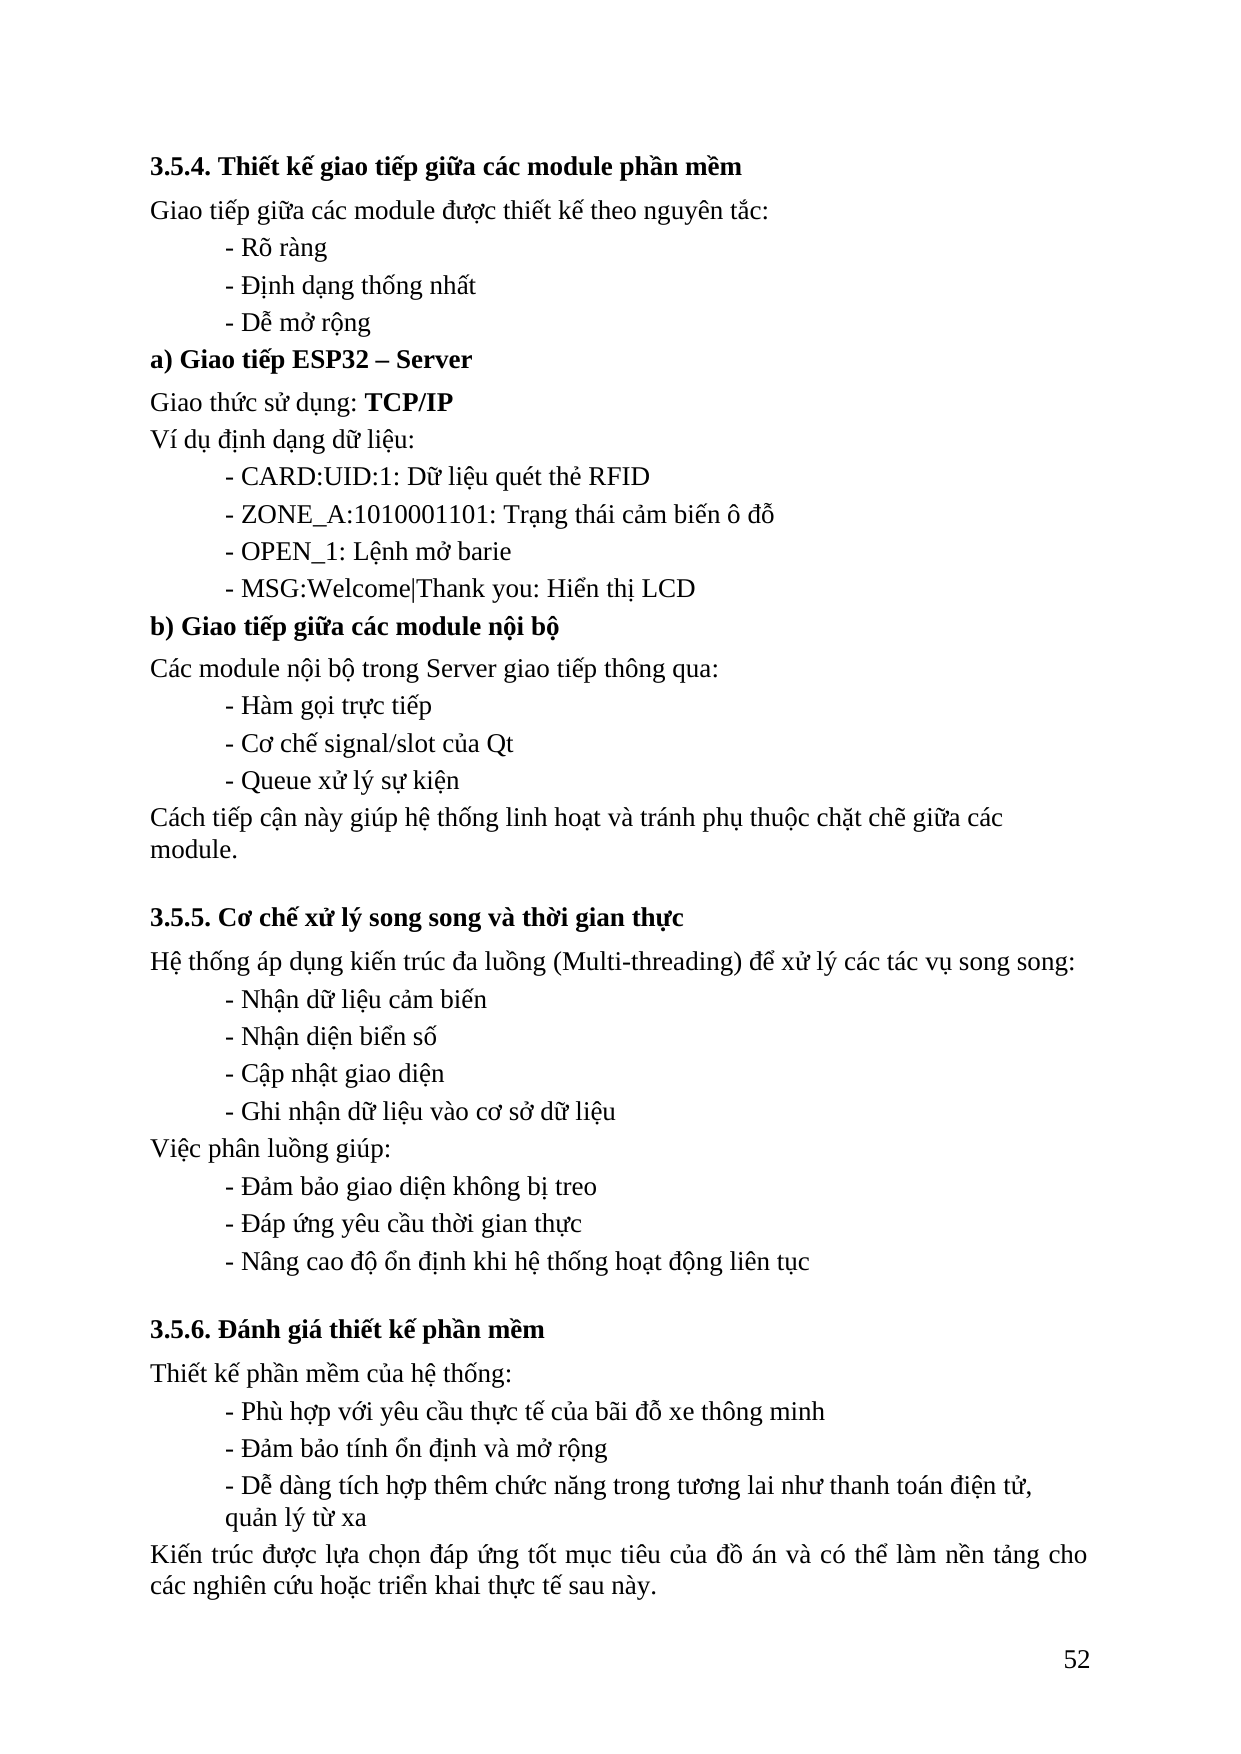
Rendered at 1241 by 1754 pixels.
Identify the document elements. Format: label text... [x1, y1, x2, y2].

text Việc phân luồng giúp: [150, 1132, 1090, 1163]
text - Định dạng thống nhất [225, 269, 1090, 300]
text - CARD:UID:1: Dữ liệu quét thẻ RFID [225, 460, 1090, 492]
text - Nhận diện biển số [225, 1020, 1090, 1051]
text - Phù hợp với yêu cầu thực tế của bãi đỗ xe thông minh [225, 1395, 1090, 1426]
text - Nâng cao độ ổn định khi hệ thống hoạt động liên tục [225, 1244, 1090, 1276]
text Thiết kế phần mềm của hệ thống: [150, 1357, 1090, 1388]
text Hệ thống áp dụng kiến trúc đa luồng (Multi-threading) để xử lý các tác vụ song song: [150, 945, 1090, 977]
text - Dễ dàng tích hợp thêm chức năng trong tương lai như thanh toán điện tử, quản lý từ xa [225, 1469, 1090, 1532]
subtitle 3.5.6. Đánh giá thiết kế phần mềm [150, 1313, 1090, 1344]
text - ZONE_A:1010001101: Trạng thái cảm biến ô đỗ [225, 498, 1090, 529]
text - Ghi nhận dữ liệu vào cơ sở dữ liệu [225, 1095, 1090, 1126]
text - Cơ chế signal/slot của Qt [225, 727, 1090, 758]
text Các module nội bộ trong Server giao tiếp thông qua: [150, 652, 1090, 683]
text - Nhận dữ liệu cảm biến [225, 983, 1090, 1014]
text Ví dụ định dạng dữ liệu: [150, 423, 1090, 454]
text - Cập nhật giao diện [225, 1058, 1090, 1089]
text - OPEN_1: Lệnh mở barie [225, 535, 1090, 566]
text - Rõ ràng [225, 231, 1090, 263]
text - Hàm gọi trực tiếp [225, 689, 1090, 721]
text Cách tiếp cận này giúp hệ thống linh hoạt và tránh phụ thuộc chặt chẽ giữa các module. [150, 802, 1090, 864]
text - MSG:Welcome|Thank you: Hiển thị LCD [225, 573, 1090, 604]
text Giao thức sử dụng: TCP/IP [150, 386, 1090, 417]
text Kiến trúc được lựa chọn đáp ứng tốt mục tiêu của đồ án và có thể làm nền tảng cho các nghiên cứu hoặc triển khai thực tế sau này. [150, 1538, 1090, 1600]
text - Đáp ứng yêu cầu thời gian thực [225, 1207, 1090, 1238]
text - Dễ mở rộng [225, 306, 1090, 337]
subtitle a) Giao tiếp ESP32 – Server [150, 344, 1090, 375]
text - Queue xử lý sự kiện [225, 764, 1090, 795]
text - Đảm bảo giao diện không bị treo [225, 1170, 1090, 1201]
subtitle b) Giao tiếp giữa các module nội bộ [150, 610, 1090, 641]
text - Đảm bảo tính ổn định và mở rộng [225, 1432, 1090, 1463]
text Giao tiếp giữa các module được thiết kế theo nguyên tắc: [150, 194, 1090, 225]
subtitle 3.5.5. Cơ chế xử lý song song và thời gian thực [150, 901, 1090, 932]
subtitle 3.5.4. Thiết kế giao tiếp giữa các module phần mềm [150, 150, 1090, 181]
